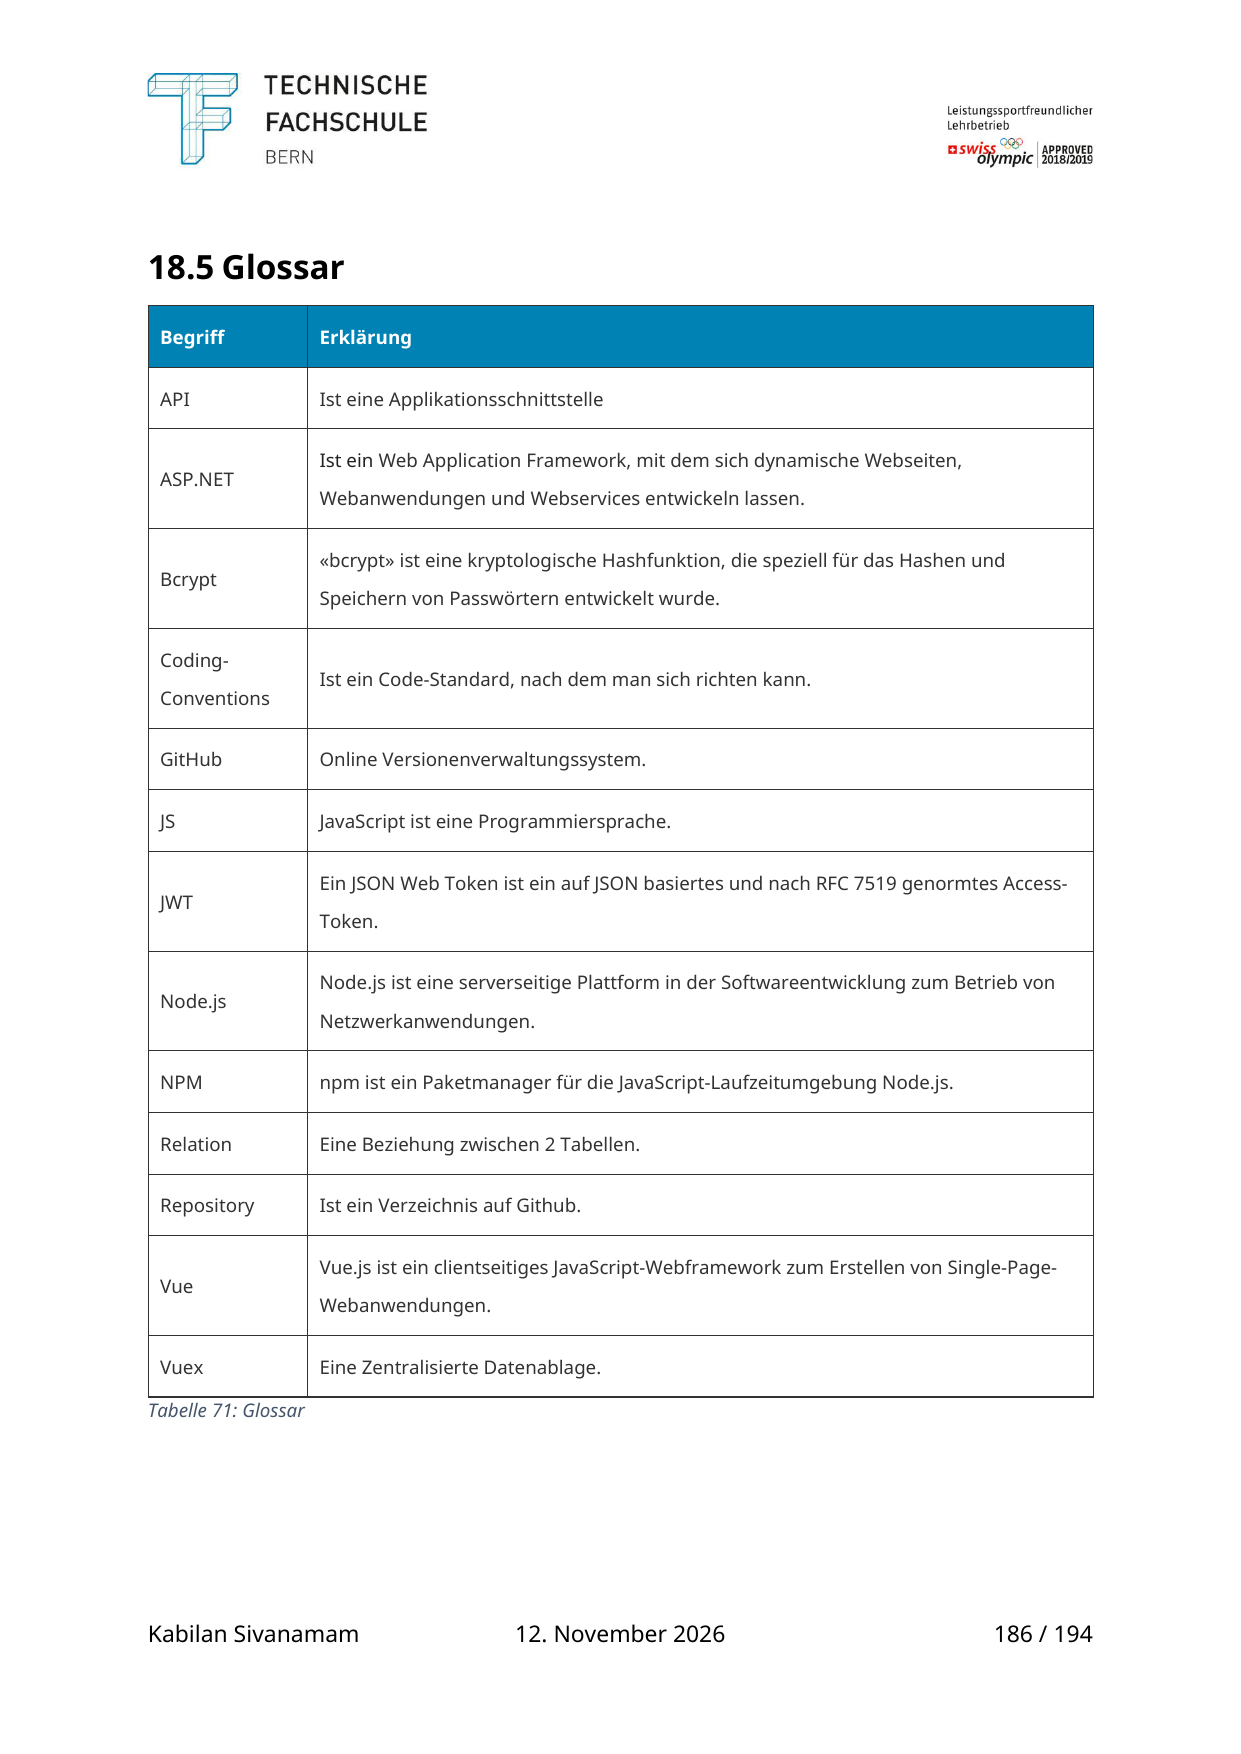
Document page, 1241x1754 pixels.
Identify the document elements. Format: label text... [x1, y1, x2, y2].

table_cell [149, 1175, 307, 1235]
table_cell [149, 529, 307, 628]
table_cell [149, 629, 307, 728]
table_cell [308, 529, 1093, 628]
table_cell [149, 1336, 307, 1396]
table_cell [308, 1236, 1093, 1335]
picture [147, 73, 1093, 196]
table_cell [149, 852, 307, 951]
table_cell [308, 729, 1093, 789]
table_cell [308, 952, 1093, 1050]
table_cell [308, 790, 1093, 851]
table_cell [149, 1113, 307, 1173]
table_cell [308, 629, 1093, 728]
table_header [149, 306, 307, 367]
subtitle Glossar [148, 244, 1093, 289]
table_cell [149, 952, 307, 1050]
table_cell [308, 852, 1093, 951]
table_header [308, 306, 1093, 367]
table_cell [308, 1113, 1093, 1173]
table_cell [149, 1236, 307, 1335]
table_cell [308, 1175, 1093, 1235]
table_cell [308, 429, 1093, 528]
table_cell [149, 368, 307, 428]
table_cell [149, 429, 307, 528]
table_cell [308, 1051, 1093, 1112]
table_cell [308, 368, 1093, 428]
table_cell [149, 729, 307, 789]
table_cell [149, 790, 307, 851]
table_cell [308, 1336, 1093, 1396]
text Tabelle 71: Glossar [148, 1398, 1093, 1423]
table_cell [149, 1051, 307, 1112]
